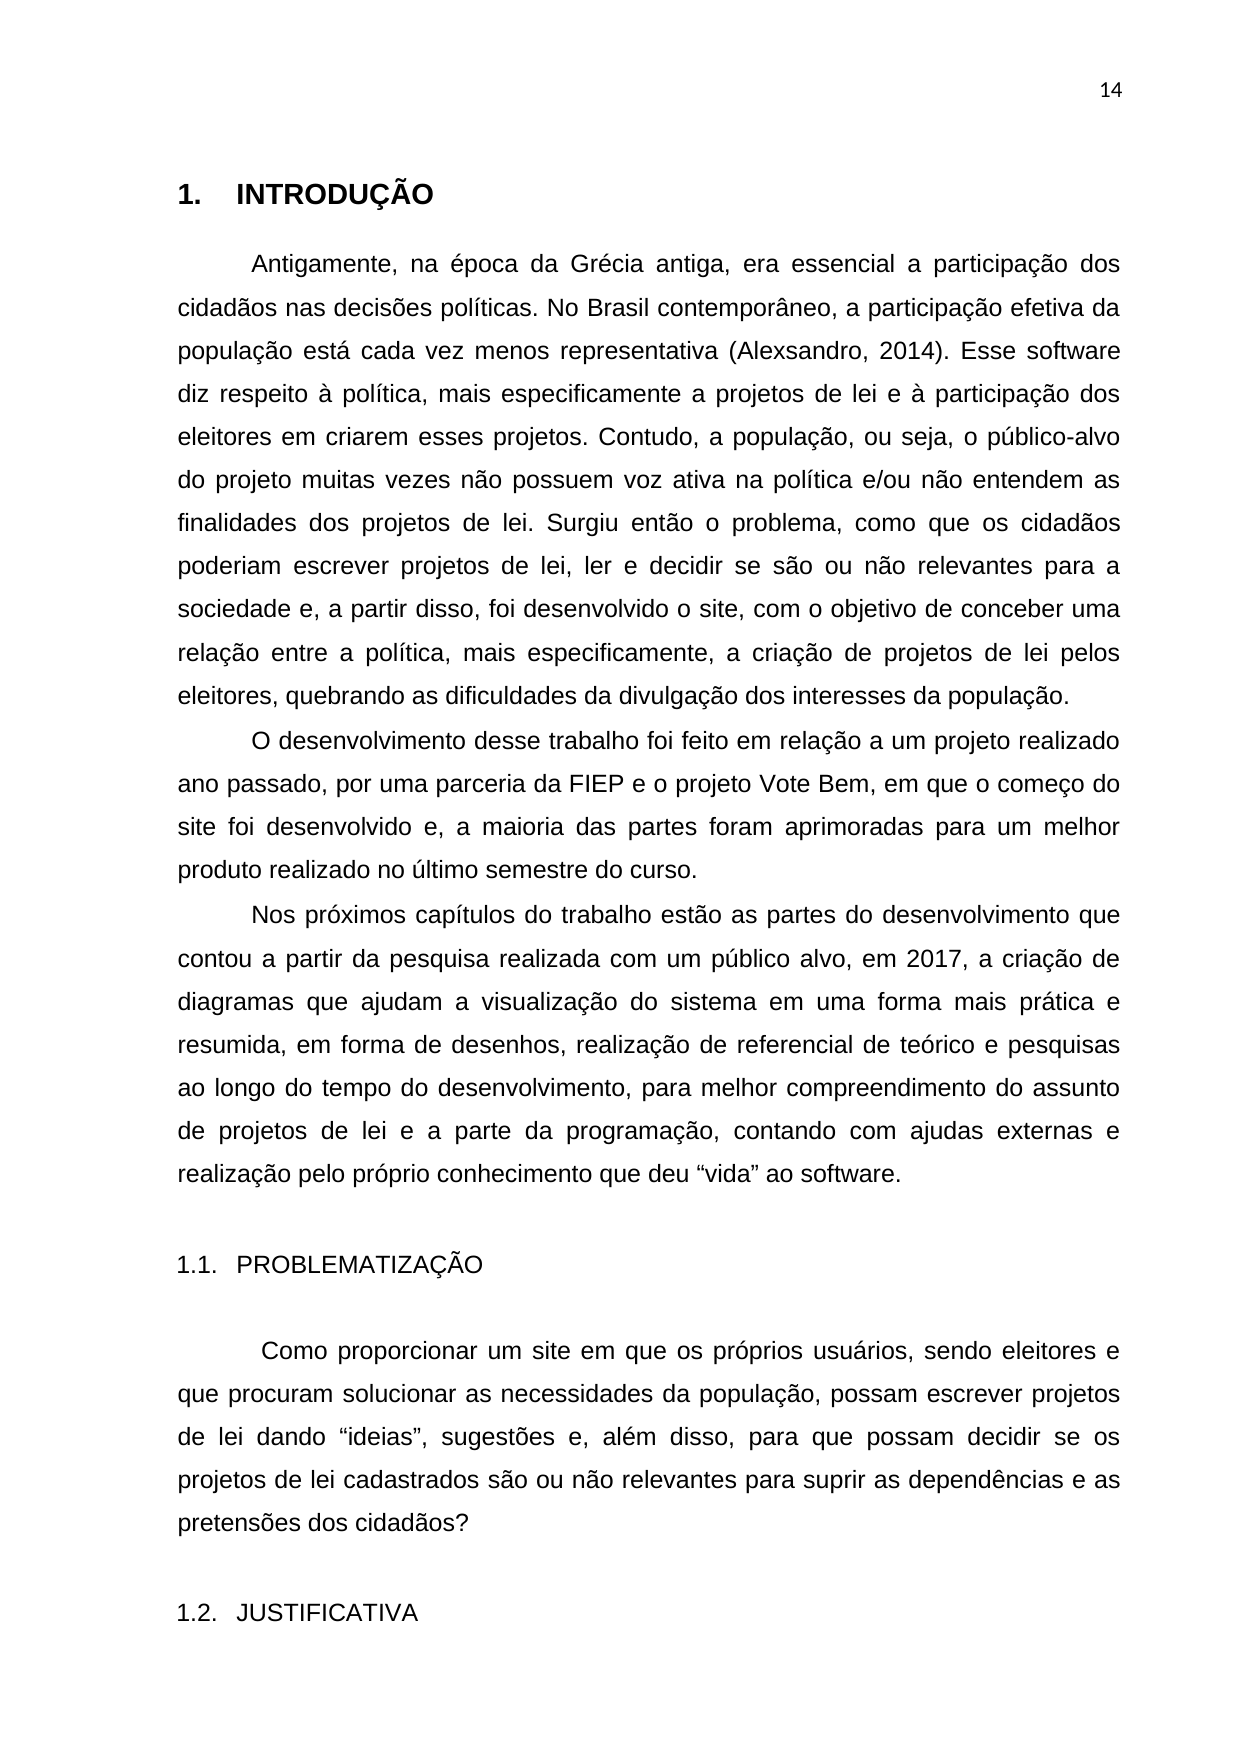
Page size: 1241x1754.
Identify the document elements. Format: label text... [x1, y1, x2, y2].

text Como proporcionar um site em que os próprios usuários, sendo eleitores e que procuram solucionar as necessidades da população, possam escrever projetos de lei dando “ideias”, sugestões e, além disso, para que possam decidir se os projetos de lei cadastrados são ou não relevantes para suprir as dependências e as pretensões dos cidadãos? [177, 1336, 1122, 1537]
text JUSTIFICATIVA [176, 1597, 1122, 1626]
text O desenvolvimento desse trabalho foi feito em relação a um projeto realizado ano passado, por uma parceria da FIEP e o projeto Vote Bem, em que o começo do site foi desenvolvido e, a maioria das partes foram aprimoradas para um melhor produto realizado no último semestre do curso. [177, 726, 1122, 884]
text Antigamente, na época da Grécia antiga, era essencial a participação dos cidadãos nas decisões políticas. No Brasil contemporâneo, a participação efetiva da população está cada vez menos representativa (Alexsandro, 2014). Esse software diz respeito à política, mais especificamente a projetos de lei e à participação dos eleitores em criarem esses projetos. Contudo, a população, ou seja, o público-alvo do projeto muitas vezes não possuem voz ativa na política e/ou não entendem as finalidades dos projetos de lei. Surgiu então o problema, como que os cidadãos poderiam escrever projetos de lei, ler e decidir se são ou não relevantes para a sociedade e, a partir disso, foi desenvolvido o site, com o objetivo de conceber uma relação entre a política, mais especificamente, a criação de projetos de lei pelos eleitores, quebrando as dificuldades da divulgação dos interesses da população. [177, 249, 1122, 709]
text PROBLEMATIZAÇÃO [176, 1250, 1122, 1278]
list INTRODUÇÃO [177, 177, 1122, 211]
text Nos próximos capítulos do trabalho estão as partes do desenvolvimento que contou a partir da pesquisa realizada com um público alvo, em 2017, a criação de diagramas que ajudam a visualização do sistema em uma forma mais prática e resumida, em forma de desenhos, realização de referencial de teórico e pesquisas ao longo do tempo do desenvolvimento, para melhor compreendimento do assunto de projetos de lei e a parte da programação, contando com ajudas externas e realização pelo próprio conhecimento que deu “vida” ao software. [177, 901, 1122, 1188]
